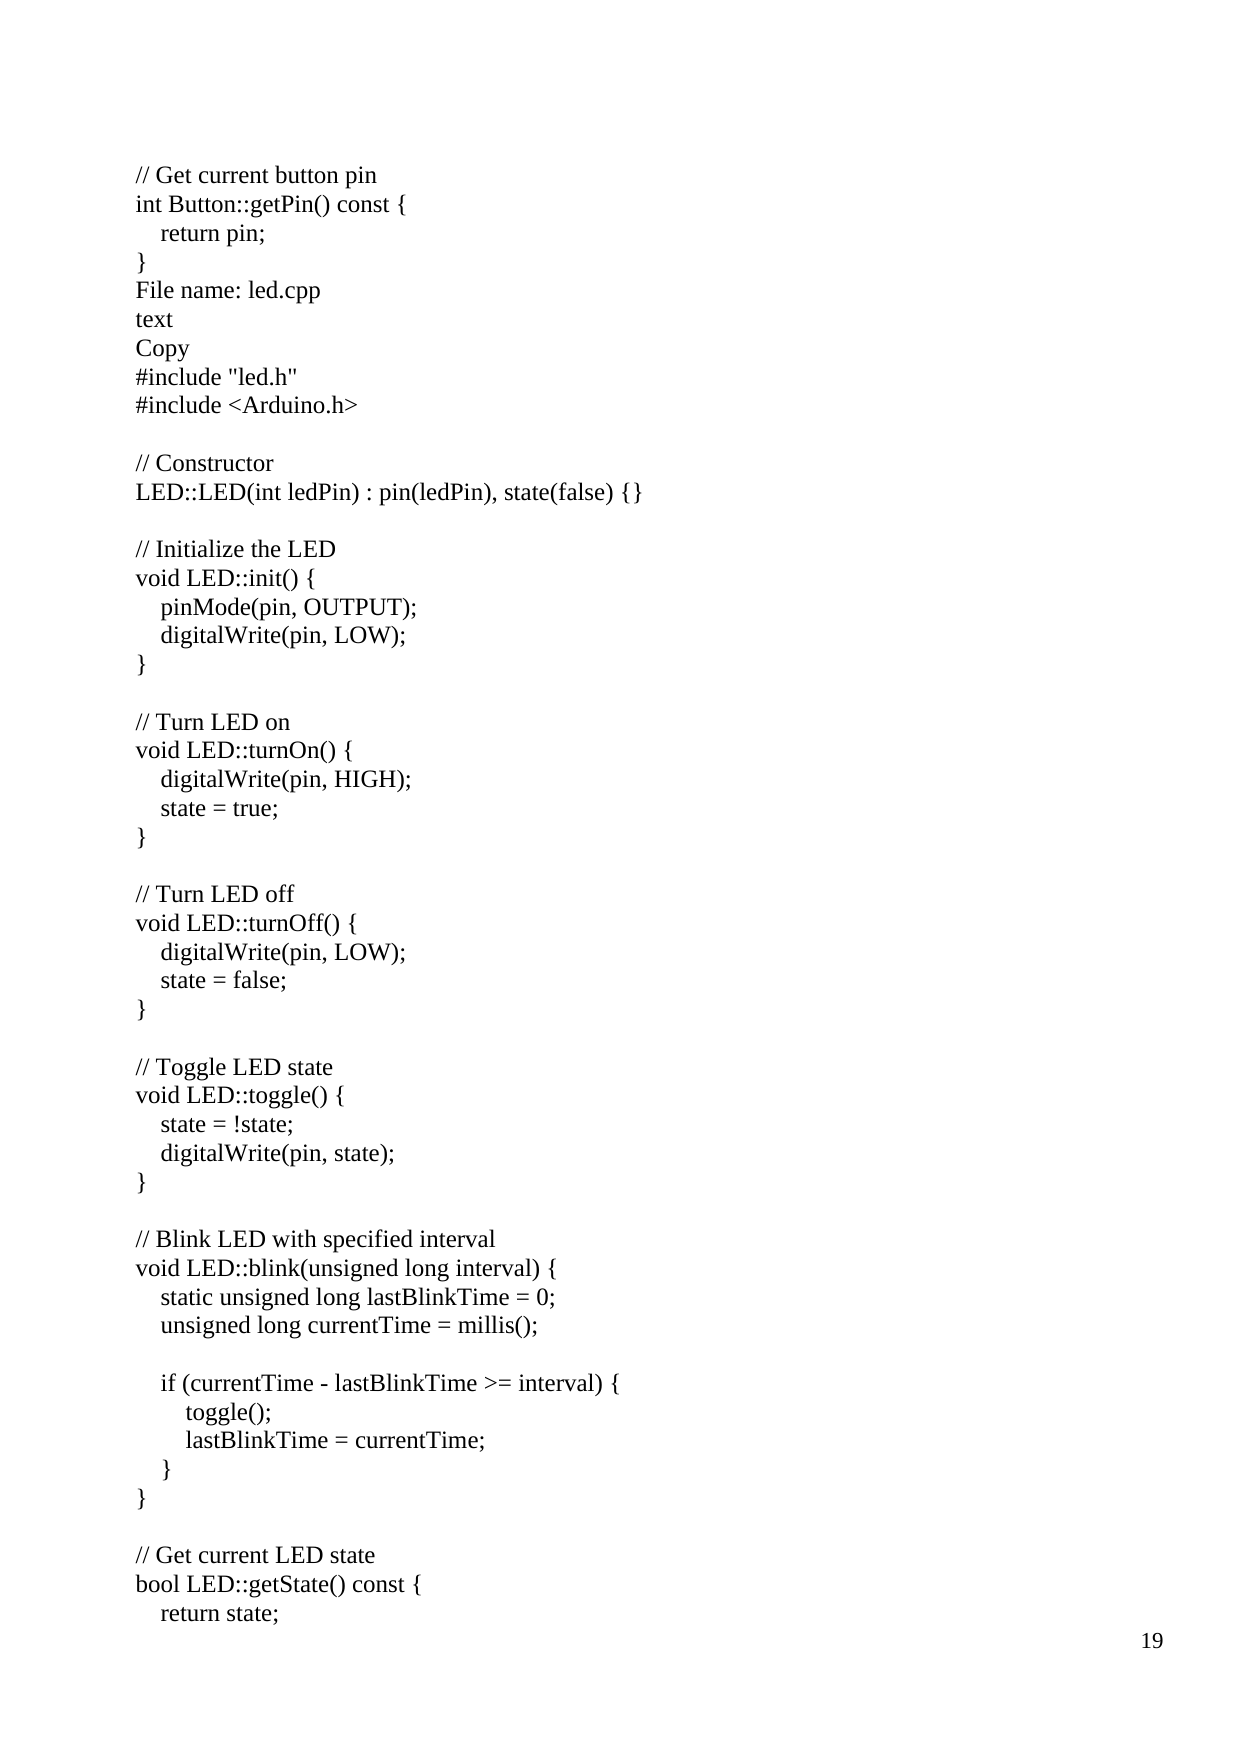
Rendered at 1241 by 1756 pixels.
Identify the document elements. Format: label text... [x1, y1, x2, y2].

text Copy [135, 333, 1163, 362]
text static unsigned long lastBlinkTime = 0; [135, 1282, 1163, 1310]
text void LED::blink(unsigned long interval) { [135, 1253, 1163, 1282]
text unsigned long currentTime = millis(); [135, 1310, 1163, 1339]
text void LED::turnOff() { [135, 908, 1163, 937]
text // Initialize the LED [135, 534, 1163, 563]
text state = !state; [135, 1109, 1163, 1138]
text void LED::init() { [135, 563, 1163, 592]
text // Constructor [135, 448, 1163, 477]
text return pin; [135, 218, 1163, 247]
text if (currentTime - lastBlinkTime >= interval) { [135, 1368, 1163, 1397]
text state = true; [135, 793, 1163, 822]
text state = false; [135, 965, 1163, 994]
text lastBlinkTime = currentTime; [135, 1425, 1163, 1454]
text } [135, 994, 1163, 1023]
text pinMode(pin, OUTPUT); [135, 592, 1163, 620]
text // Blink LED with specified interval [135, 1224, 1163, 1253]
text bool LED::getState() const { [135, 1569, 1163, 1598]
text text [135, 304, 1163, 333]
text File name: led.cpp [135, 275, 1163, 304]
text } [135, 649, 1163, 678]
text toggle(); [135, 1397, 1163, 1425]
text // Turn LED off [135, 879, 1163, 908]
text return state; [135, 1598, 1163, 1627]
text } [135, 822, 1163, 850]
text // Turn LED on [135, 707, 1163, 735]
text digitalWrite(pin, HIGH); [135, 764, 1163, 793]
text // Toggle LED state [135, 1052, 1163, 1080]
text LED::LED(int ledPin) : pin(ledPin), state(false) {} [135, 477, 1163, 505]
text } [135, 247, 1163, 275]
text } [135, 1454, 1163, 1483]
text // Get current LED state [135, 1540, 1163, 1569]
text } [135, 1483, 1163, 1512]
text digitalWrite(pin, LOW); [135, 937, 1163, 965]
text void LED::turnOn() { [135, 735, 1163, 764]
text digitalWrite(pin, LOW); [135, 620, 1163, 649]
text // Get current button pin [135, 160, 1163, 189]
text digitalWrite(pin, state); [135, 1138, 1163, 1167]
text #include <Arduino.h> [135, 390, 1163, 419]
text #include "led.h" [135, 362, 1163, 390]
text void LED::toggle() { [135, 1080, 1163, 1109]
text int Button::getPin() const { [135, 189, 1163, 218]
text } [135, 1167, 1163, 1195]
